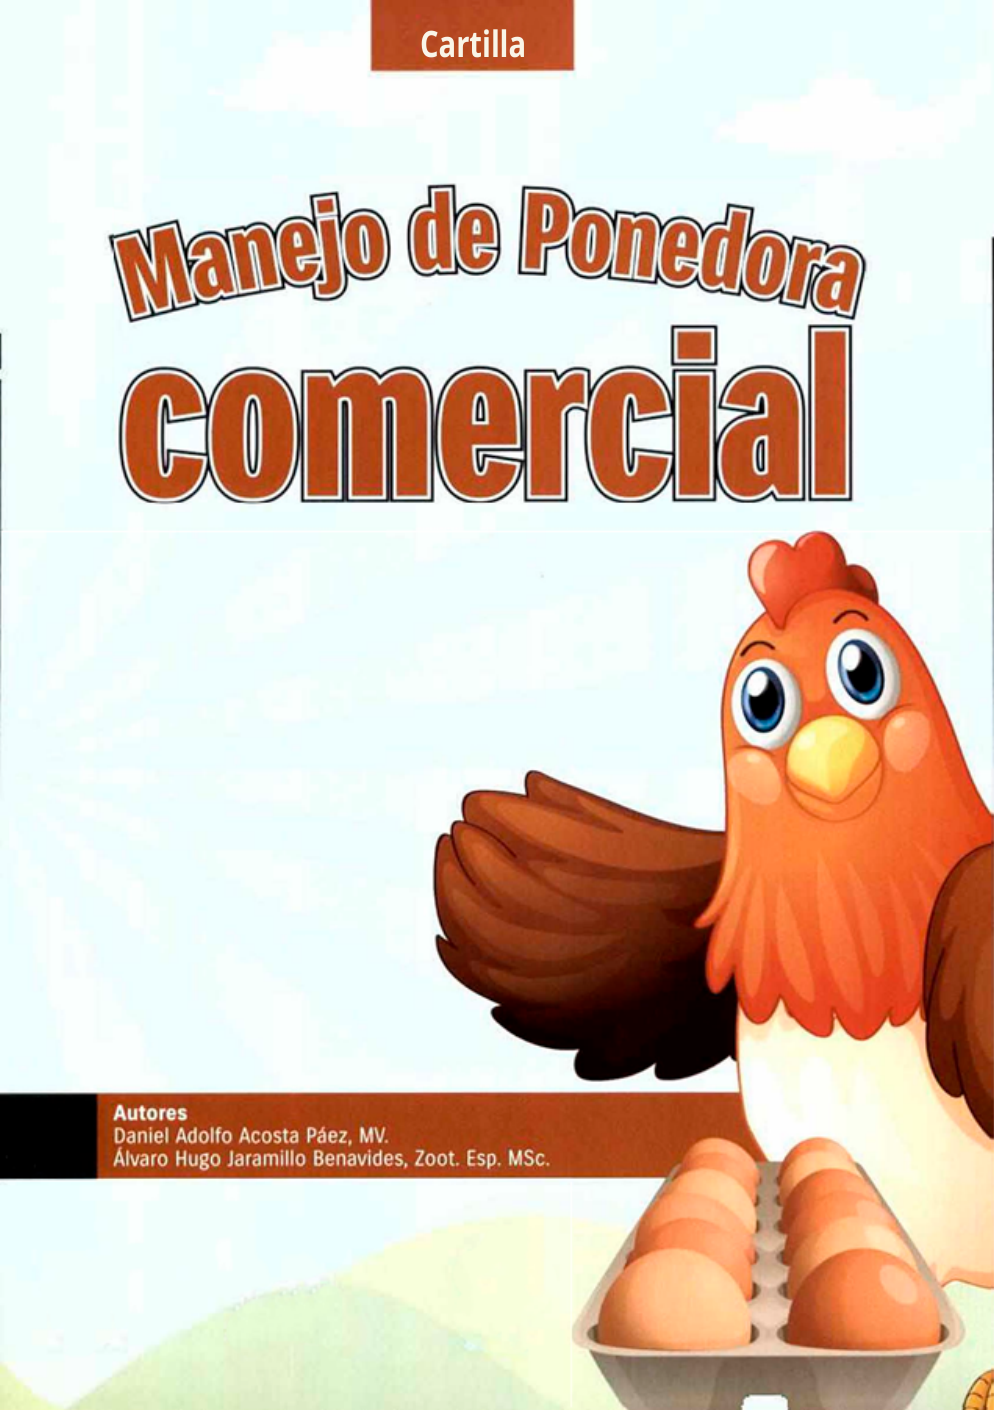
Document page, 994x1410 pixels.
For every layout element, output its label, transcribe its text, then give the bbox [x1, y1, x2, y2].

text Cartilla [418, 19, 528, 68]
picture [0, 0, 994, 1410]
